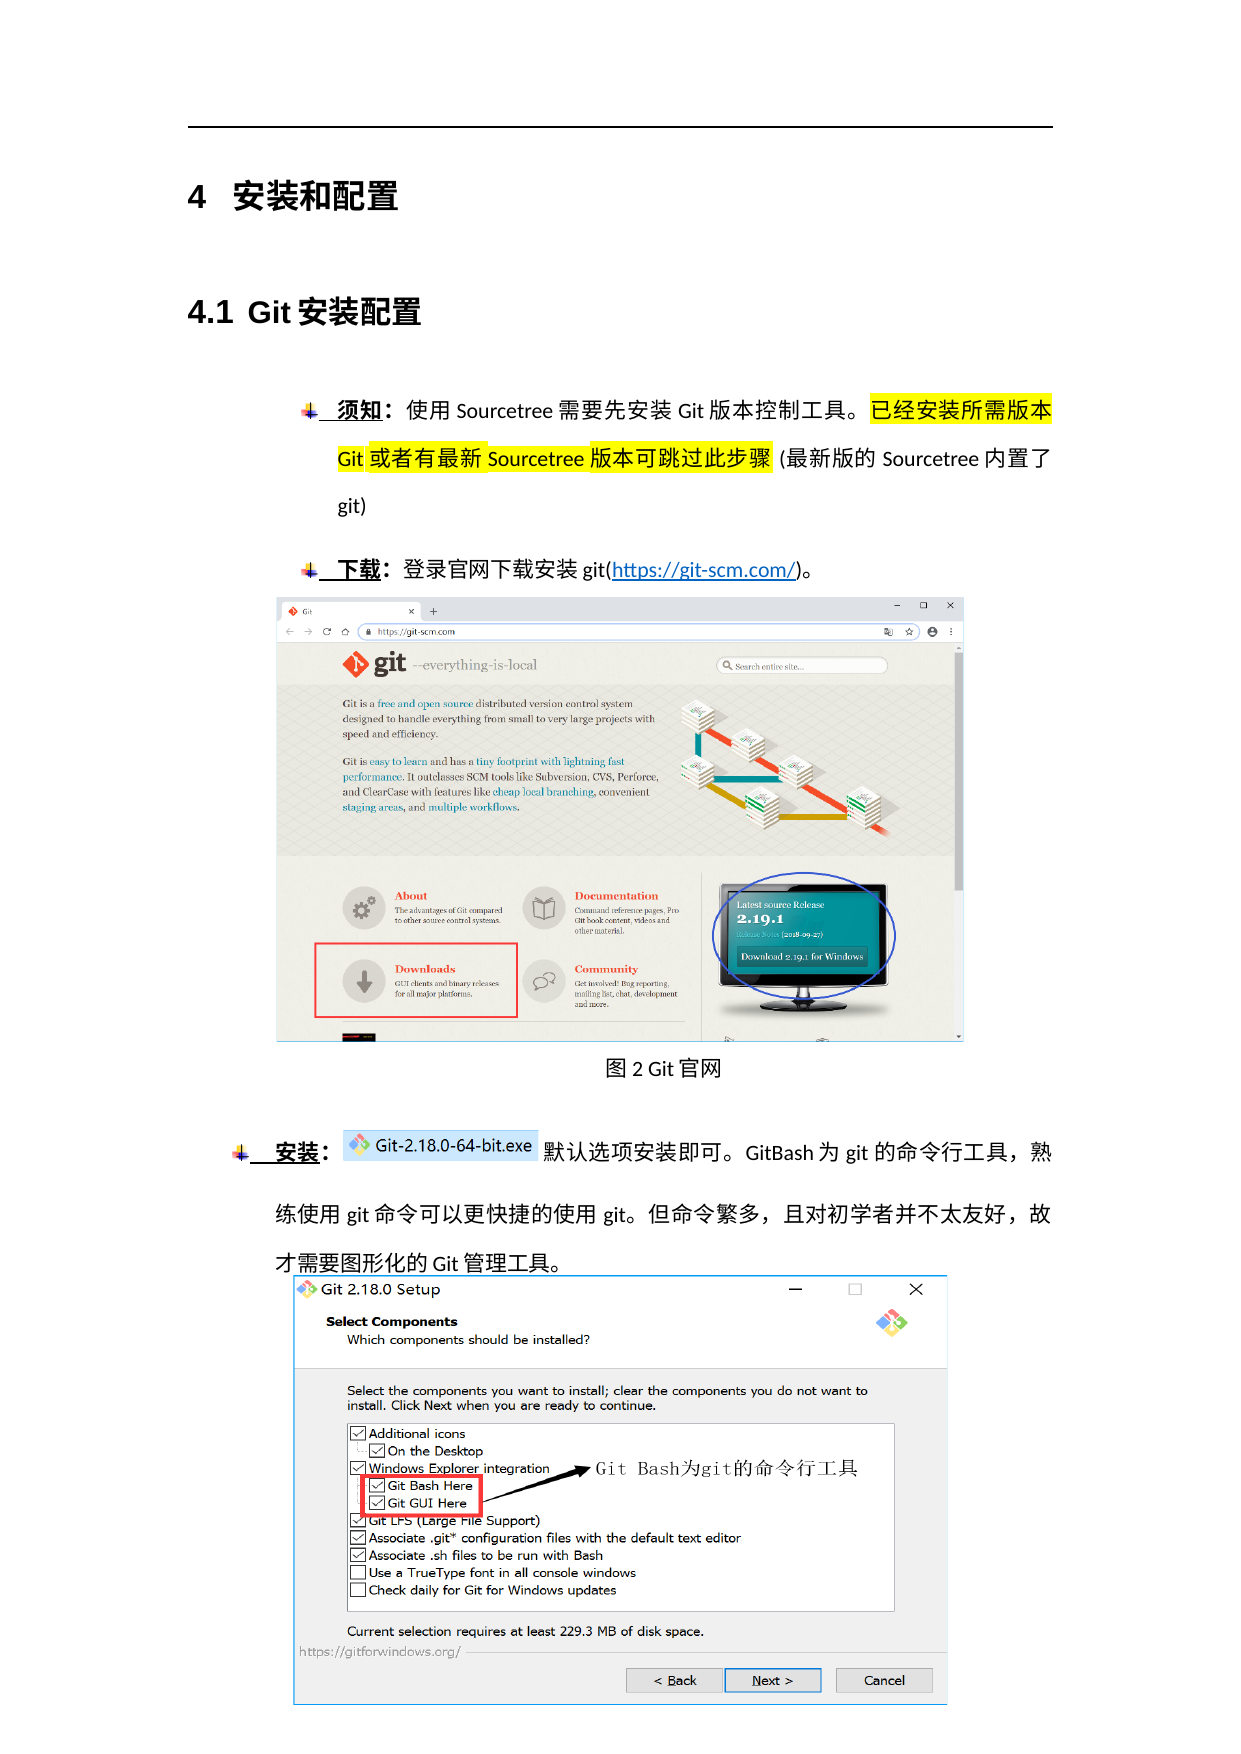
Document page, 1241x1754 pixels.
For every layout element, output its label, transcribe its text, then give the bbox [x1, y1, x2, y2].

picture [232, 1143, 249, 1161]
picture [342, 1129, 539, 1161]
text 图2 Git官网 [231, 1051, 1053, 1083]
list 安装： 默认选项安装即可。GitBash为git 的命令行工具，熟练使用git命令可以更快捷的使用git。但命令繁多，且对初学者并不太友好，故才需要图形化的Git管理工具。 [231, 1116, 1053, 1278]
list 须知：使用Sourcetree需要先安装Git版本控制工具。已经安装所需版本Git或者有最新Sourcetree版本可跳过此步骤 (最新版的Sourcetree内置了git) [300, 392, 1053, 522]
picture [301, 401, 318, 419]
picture [276, 597, 964, 1042]
picture [301, 561, 318, 578]
subtitle Git安装配置 [187, 277, 1053, 342]
list 下载：登录官网下载安装git(https://git-scm.com/)。 [300, 552, 1053, 584]
subtitle 安装和配置 [187, 161, 1053, 226]
picture [293, 1275, 948, 1705]
